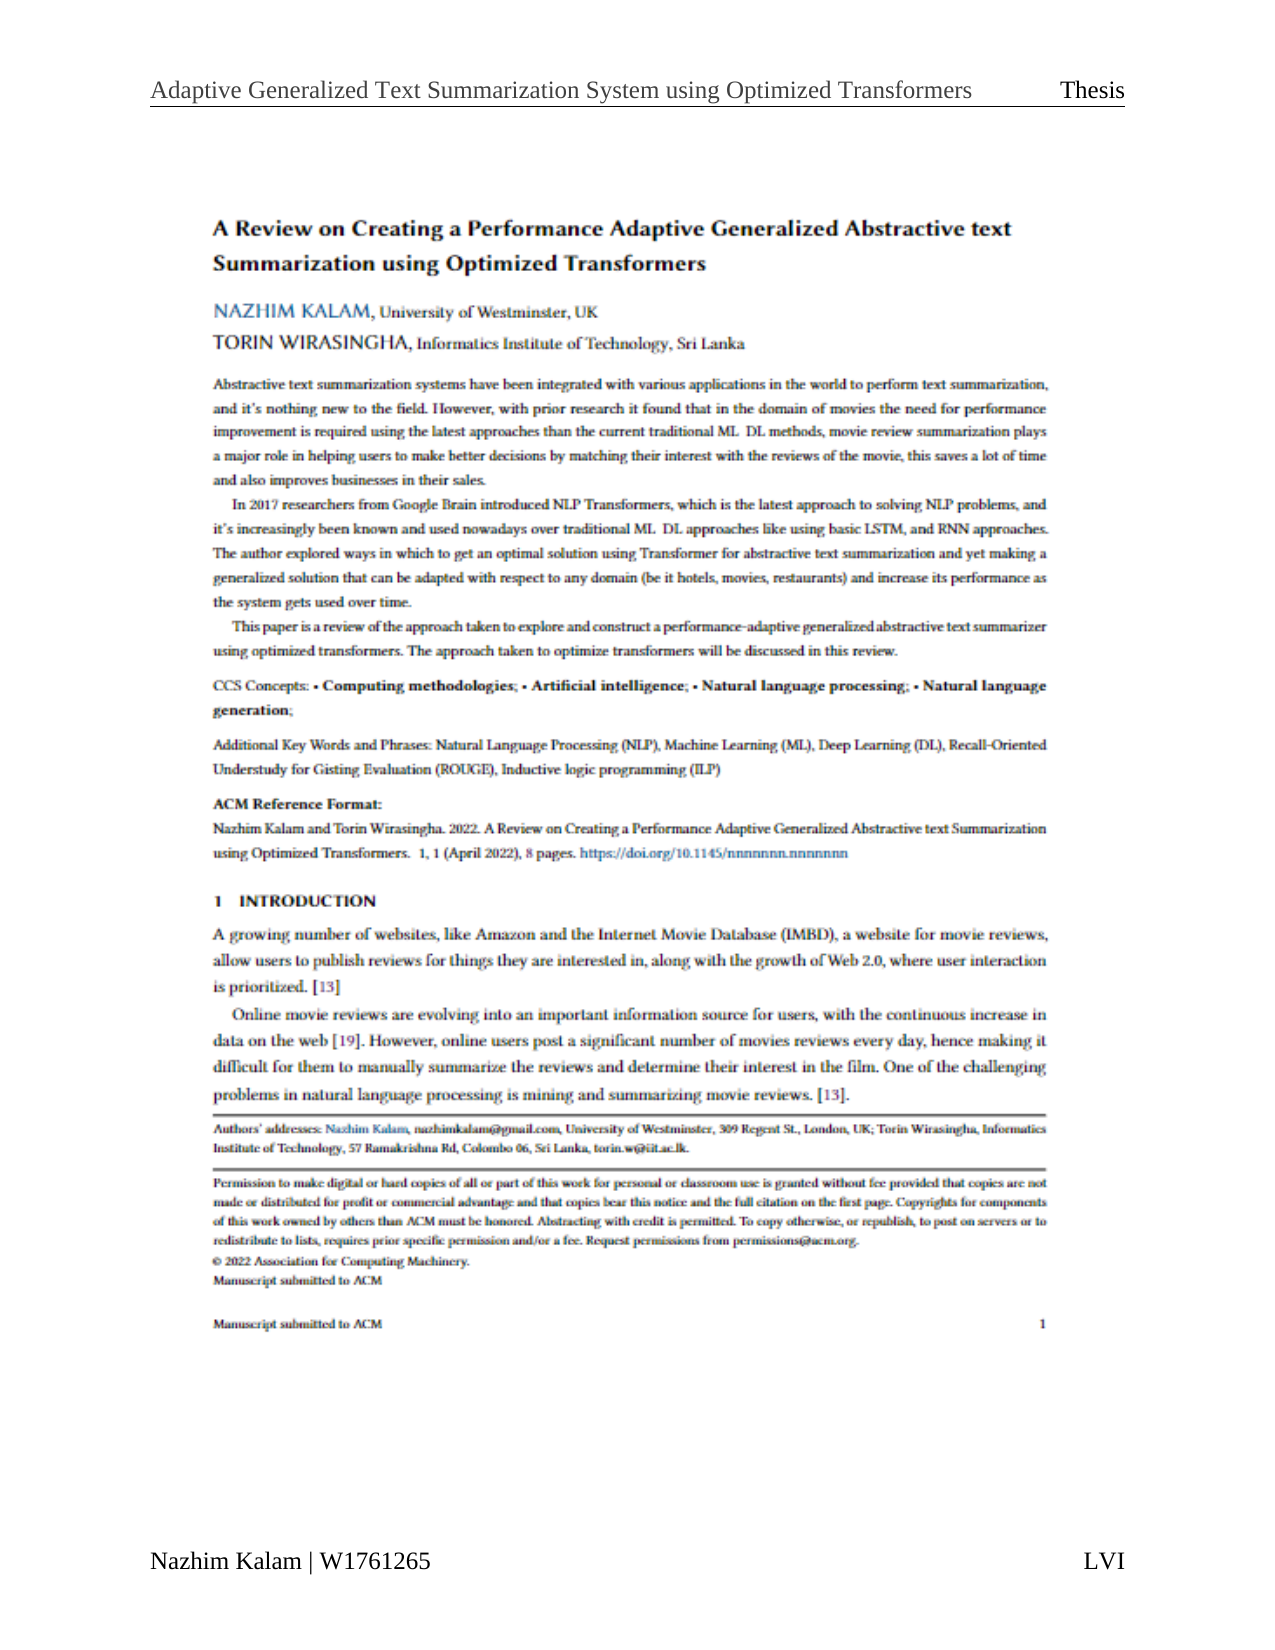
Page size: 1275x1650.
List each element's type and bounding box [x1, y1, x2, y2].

picture [154, 150, 1121, 1421]
